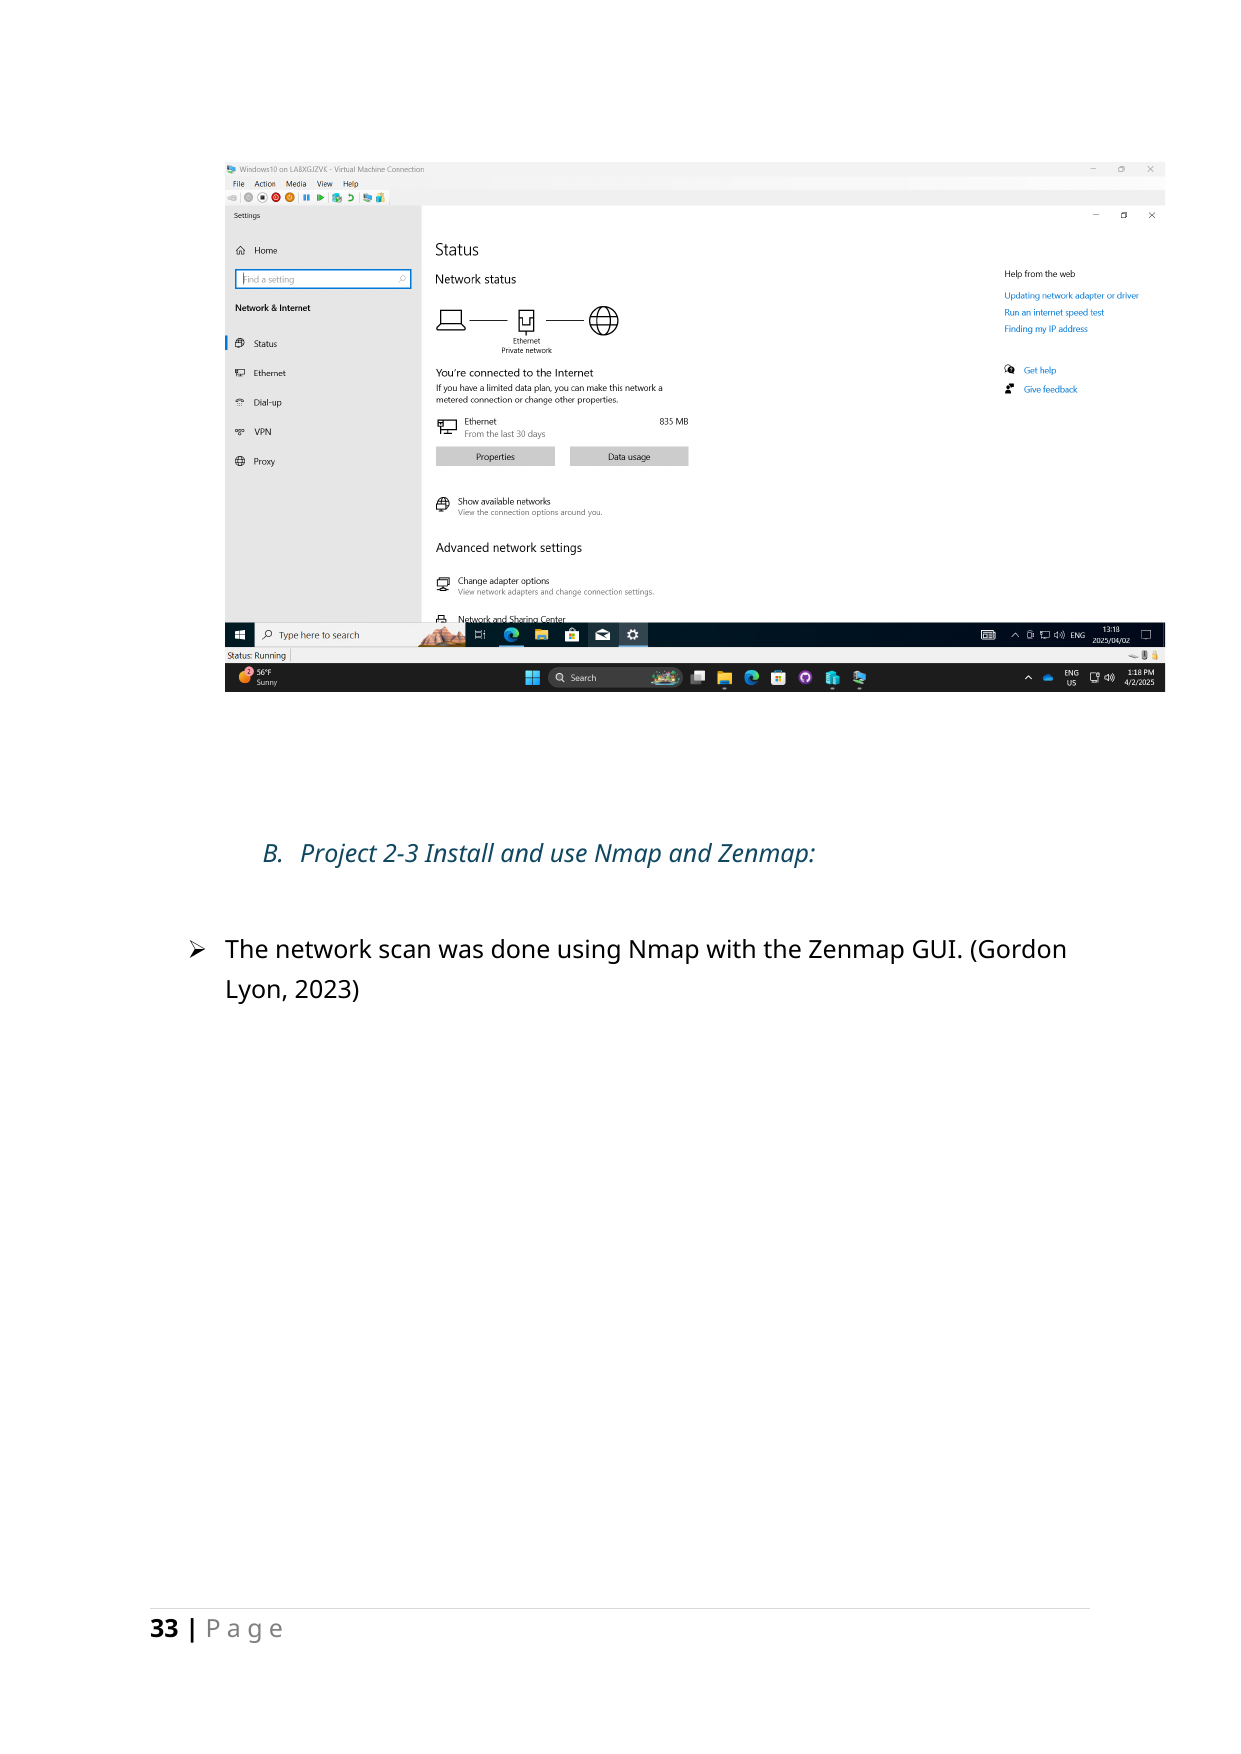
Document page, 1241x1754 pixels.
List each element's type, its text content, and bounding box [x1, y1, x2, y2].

picture [225, 162, 1166, 692]
subtitle Project 2-3 Install and use Nmap and Zenmap: [262, 836, 1090, 870]
list The network scan was done using Nmap with the Zenmap GUI. [187, 932, 1090, 1005]
